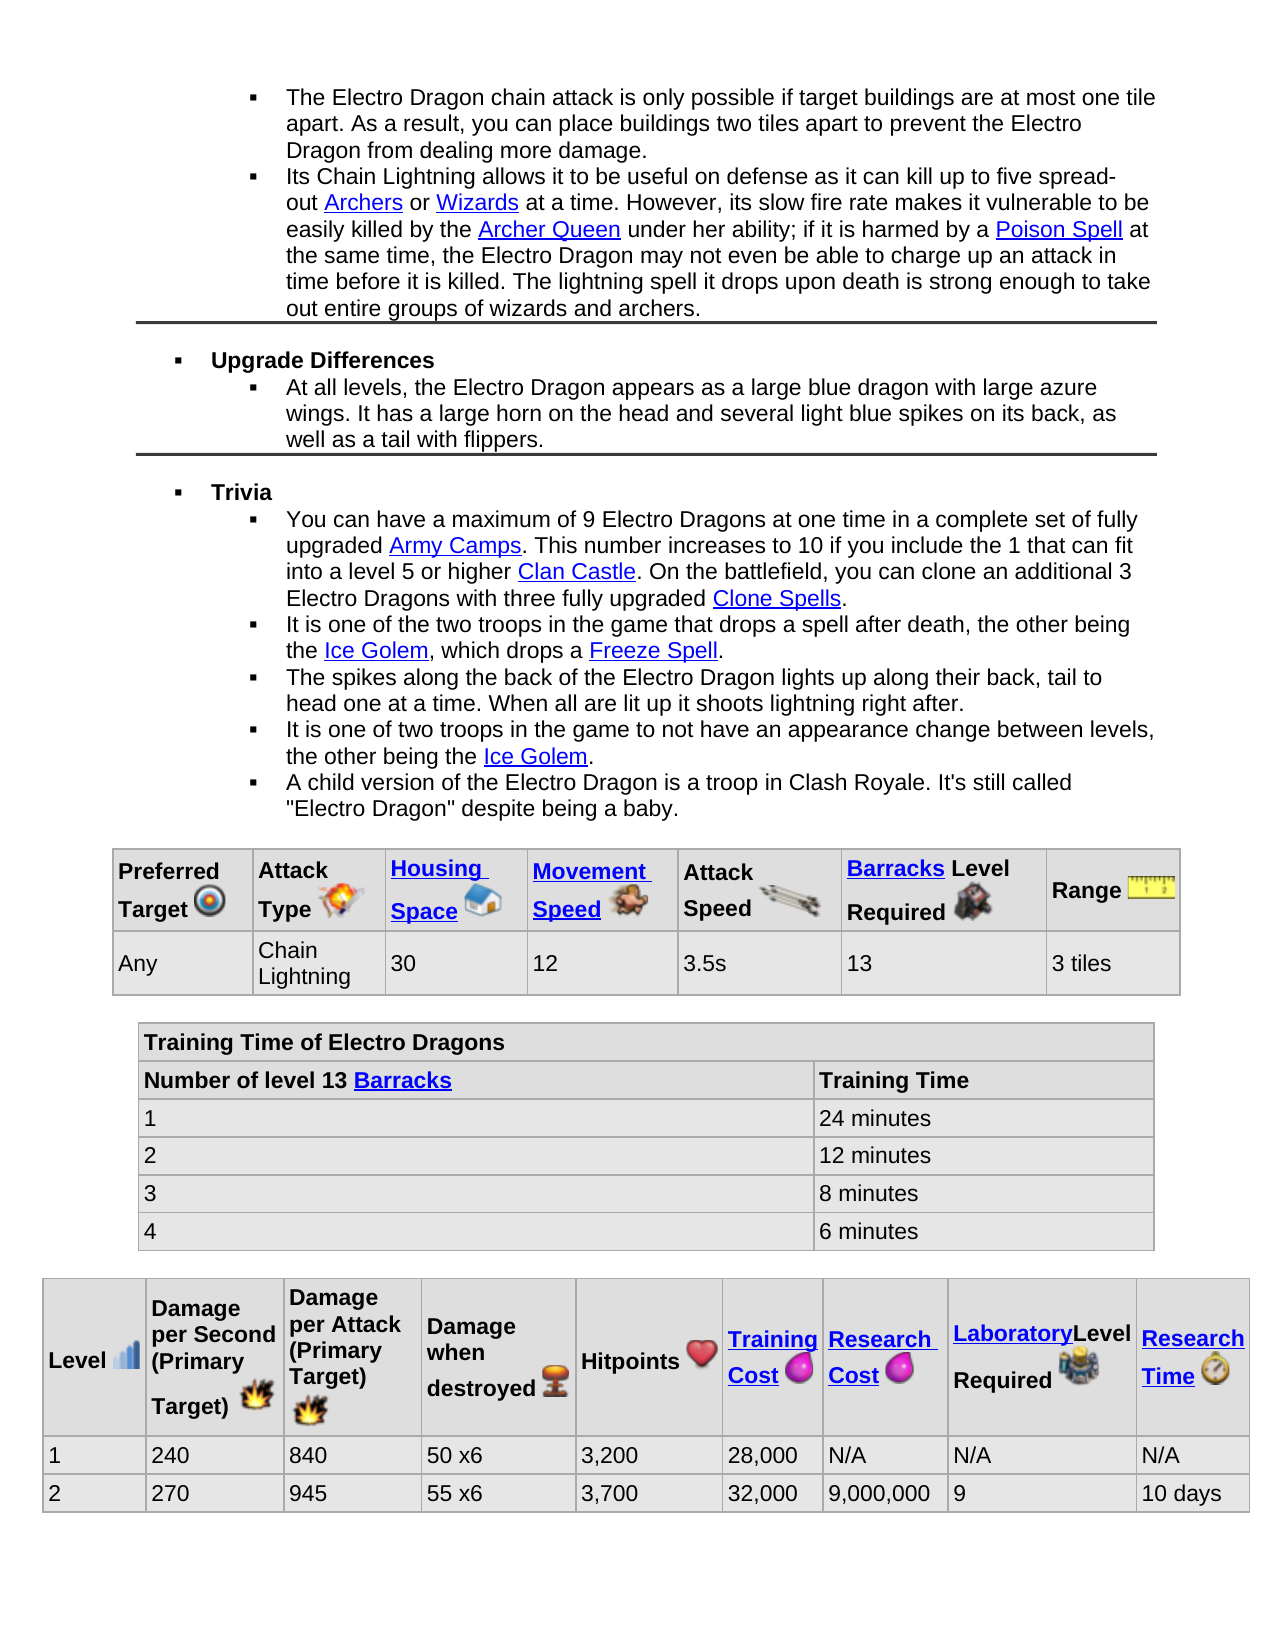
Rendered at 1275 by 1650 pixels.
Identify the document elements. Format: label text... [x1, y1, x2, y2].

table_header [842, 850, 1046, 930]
picture [542, 1365, 569, 1397]
picture [113, 1340, 140, 1369]
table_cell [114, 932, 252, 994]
picture [1058, 1346, 1100, 1389]
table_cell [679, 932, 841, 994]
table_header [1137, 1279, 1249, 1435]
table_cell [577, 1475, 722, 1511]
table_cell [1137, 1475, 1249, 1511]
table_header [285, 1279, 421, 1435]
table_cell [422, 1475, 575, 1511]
list A child version of the Electro Dragon is a troop in Clash Royale. It's still called "Electro Dragon" despite being a baby. [248, 769, 1157, 822]
picture [1201, 1351, 1230, 1385]
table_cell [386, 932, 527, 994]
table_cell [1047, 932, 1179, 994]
picture [235, 1373, 279, 1415]
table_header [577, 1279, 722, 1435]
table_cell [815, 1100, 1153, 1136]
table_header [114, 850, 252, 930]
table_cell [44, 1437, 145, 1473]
list Upgrade Differences [173, 347, 1157, 374]
picture [317, 883, 365, 918]
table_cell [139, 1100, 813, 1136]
list At all levels, the Electro Dragon appears as a large blue dragon with large azure wings. It has a large horn on the head and several light blue spikes on its back, as well as a tail with flippers. [248, 374, 1157, 452]
list You can have a maximum of 9 Electro Dragons at one time in a complete set of fully upgraded Army Camps. This number increases to 10 if you include the 1 that can fit into a level 5 or higher Clan Castle. On the battlefield, you can clone an additional 3 Electro Dragons with three fully upgraded Clone Spells. [248, 506, 1157, 611]
picture [464, 881, 502, 920]
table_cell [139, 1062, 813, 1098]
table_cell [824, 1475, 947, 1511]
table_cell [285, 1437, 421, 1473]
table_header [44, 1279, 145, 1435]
list The spikes along the back of the Electro Dragon lights up along their back, tail to head one at a time. When all are lit up it shoots lightning right after. [248, 664, 1157, 716]
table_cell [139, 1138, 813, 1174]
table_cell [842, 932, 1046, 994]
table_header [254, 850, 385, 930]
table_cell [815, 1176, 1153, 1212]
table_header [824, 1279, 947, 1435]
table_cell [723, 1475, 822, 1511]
picture [686, 1340, 718, 1370]
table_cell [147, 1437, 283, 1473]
picture [885, 1352, 914, 1384]
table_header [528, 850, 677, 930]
picture [952, 881, 993, 921]
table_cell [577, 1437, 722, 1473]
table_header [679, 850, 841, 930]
list The Electro Dragon chain attack is only possible if target buildings are at most one tile apart. As a result, you can place buildings two tiles apart to prevent the Electro Dragon from dealing more damage. [248, 84, 1157, 163]
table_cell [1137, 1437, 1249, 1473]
list It is one of two troops in the game to not have an appearance change between levels, the other being the Ice Golem. [248, 716, 1157, 769]
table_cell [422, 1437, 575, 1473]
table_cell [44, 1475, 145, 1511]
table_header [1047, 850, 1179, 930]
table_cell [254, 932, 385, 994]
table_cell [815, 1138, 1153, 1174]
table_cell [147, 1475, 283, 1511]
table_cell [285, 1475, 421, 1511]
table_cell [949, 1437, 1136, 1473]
picture [785, 1352, 814, 1384]
list Trivia [173, 479, 1157, 506]
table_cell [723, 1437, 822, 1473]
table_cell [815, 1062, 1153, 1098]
list It is one of the two troops in the game that drops a spell after death, the other being the Ice Golem, which drops a Freeze Spell. [248, 611, 1157, 664]
picture [1127, 876, 1175, 899]
picture [607, 884, 649, 917]
picture [288, 1389, 333, 1431]
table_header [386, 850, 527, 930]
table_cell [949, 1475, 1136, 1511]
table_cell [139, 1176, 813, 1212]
list Its Chain Lightning allows it to be useful on defense as it can kill up to five spread-out Archers or Wizards at a time. However, its slow fire rate makes it vulnerable to be easily killed by the Archer Queen under her ability; if it is harmed by a Poison Spell at the same time, the Electro Dragon may not even be able to charge up an attack in time before it is killed. The lightning spell it drops upon death is strong enough to take out entire groups of wizards and archers. [248, 163, 1157, 321]
picture [194, 884, 226, 917]
picture [758, 885, 821, 917]
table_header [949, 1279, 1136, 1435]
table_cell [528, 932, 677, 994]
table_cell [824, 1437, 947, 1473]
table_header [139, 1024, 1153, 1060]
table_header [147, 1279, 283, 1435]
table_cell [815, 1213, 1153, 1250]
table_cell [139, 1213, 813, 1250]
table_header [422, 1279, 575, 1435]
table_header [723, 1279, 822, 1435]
